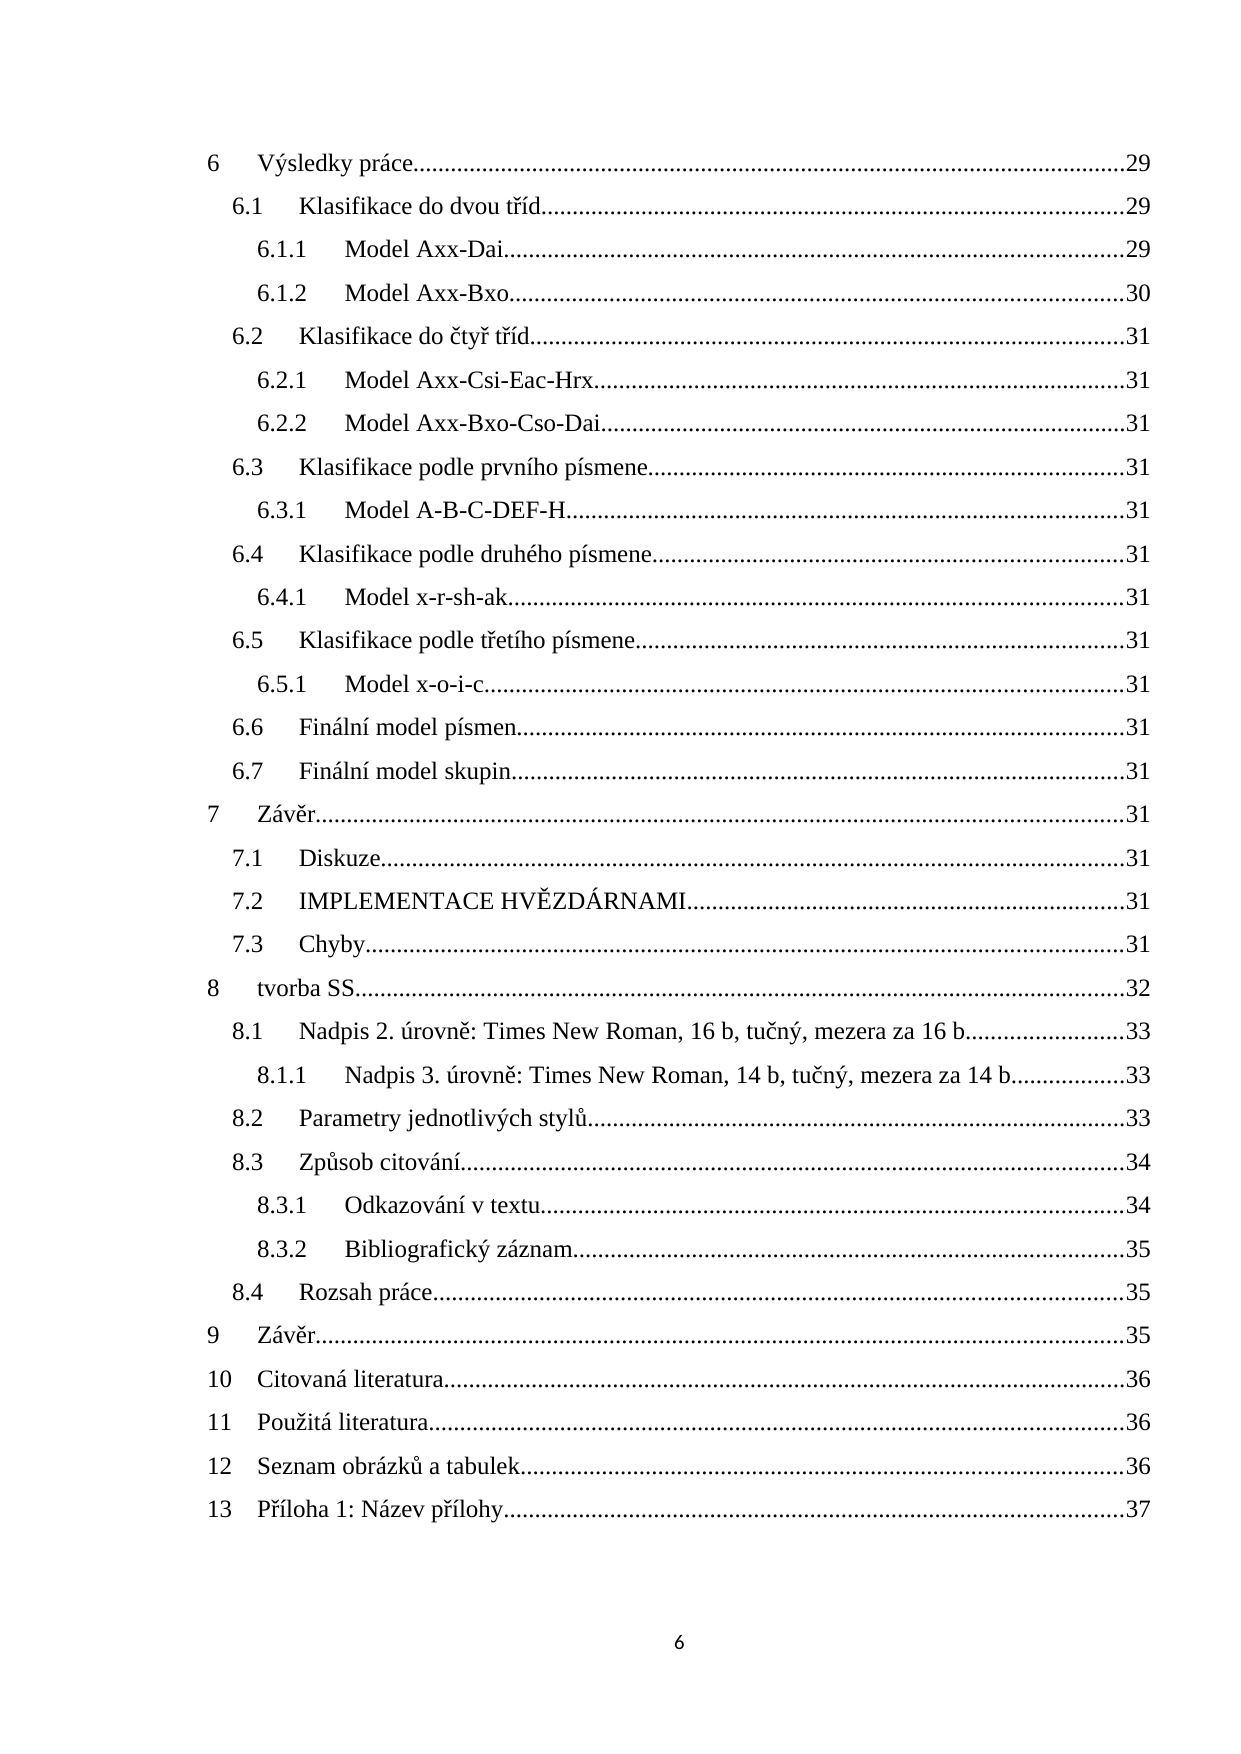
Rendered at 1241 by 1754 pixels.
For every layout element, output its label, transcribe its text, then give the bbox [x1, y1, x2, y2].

text 8 tvorba SS 32 [207, 973, 1152, 1002]
text 6.1.2 Model Axx-Bxo 30 [257, 278, 1152, 307]
text 6.3.1 Model A-B-C-DEF-H 31 [257, 495, 1152, 524]
text 6.1 Klasifikace do dvou tříd 29 [232, 191, 1152, 220]
text 6.2.1 Model Axx-Csi-Eac-Hrx 31 [257, 365, 1152, 394]
text 8.1.1 Nadpis 3. úrovně: Times New Roman, 14 b, tučný, mezera za 14 b 33 [257, 1060, 1152, 1089]
text 8.4 Rozsah práce 35 [232, 1277, 1152, 1306]
text 9 Závěr 35 [207, 1321, 1152, 1349]
text 7.3 Chyby 31 [232, 929, 1152, 958]
text 6.5.1 Model x-o-i-c 31 [257, 669, 1152, 698]
text 6.1.1 Model Axx-Dai 29 [257, 234, 1152, 263]
text 7.2 IMPLEMENTACE HVĚZDÁRNAMI 31 [232, 886, 1152, 915]
text 6.2.2 Model Axx-Bxo-Cso-Dai 31 [257, 408, 1152, 437]
text 6.7 Finální model skupin 31 [232, 756, 1152, 784]
text 12 Seznam obrázků a tabulek 36 [207, 1451, 1152, 1479]
text 8.3 Způsob citování 34 [232, 1147, 1152, 1176]
text 7.1 Diskuze 31 [232, 843, 1152, 871]
text 6.5 Klasifikace podle třetího písmene 31 [232, 626, 1152, 654]
text 6.6 Finální model písmen 31 [232, 712, 1152, 741]
text 7 Závěr 31 [207, 799, 1152, 828]
text 8.1 Nadpis 2. úrovně: Times New Roman, 16 b, tučný, mezera za 16 b 33 [232, 1016, 1152, 1045]
text 8.3.1 Odkazování v textu 34 [257, 1190, 1152, 1219]
text 6.4 Klasifikace podle druhého písmene 31 [232, 539, 1152, 567]
text 11 Použitá literatura 36 [207, 1407, 1152, 1436]
text 13 Příloha 1: Název přílohy 37 [207, 1494, 1152, 1523]
text 8.3.2 Bibliografický záznam 35 [257, 1234, 1152, 1262]
text 6.4.1 Model x-r-sh-ak 31 [257, 582, 1152, 611]
text 8.2 Parametry jednotlivých stylů 33 [232, 1103, 1152, 1132]
text 10 Citovaná literatura 36 [207, 1364, 1152, 1393]
text 6.3 Klasifikace podle prvního písmene 31 [232, 452, 1152, 481]
text 6.2 Klasifikace do čtyř tříd 31 [232, 321, 1152, 350]
text 6 Výsledky práce 29 [207, 148, 1152, 176]
